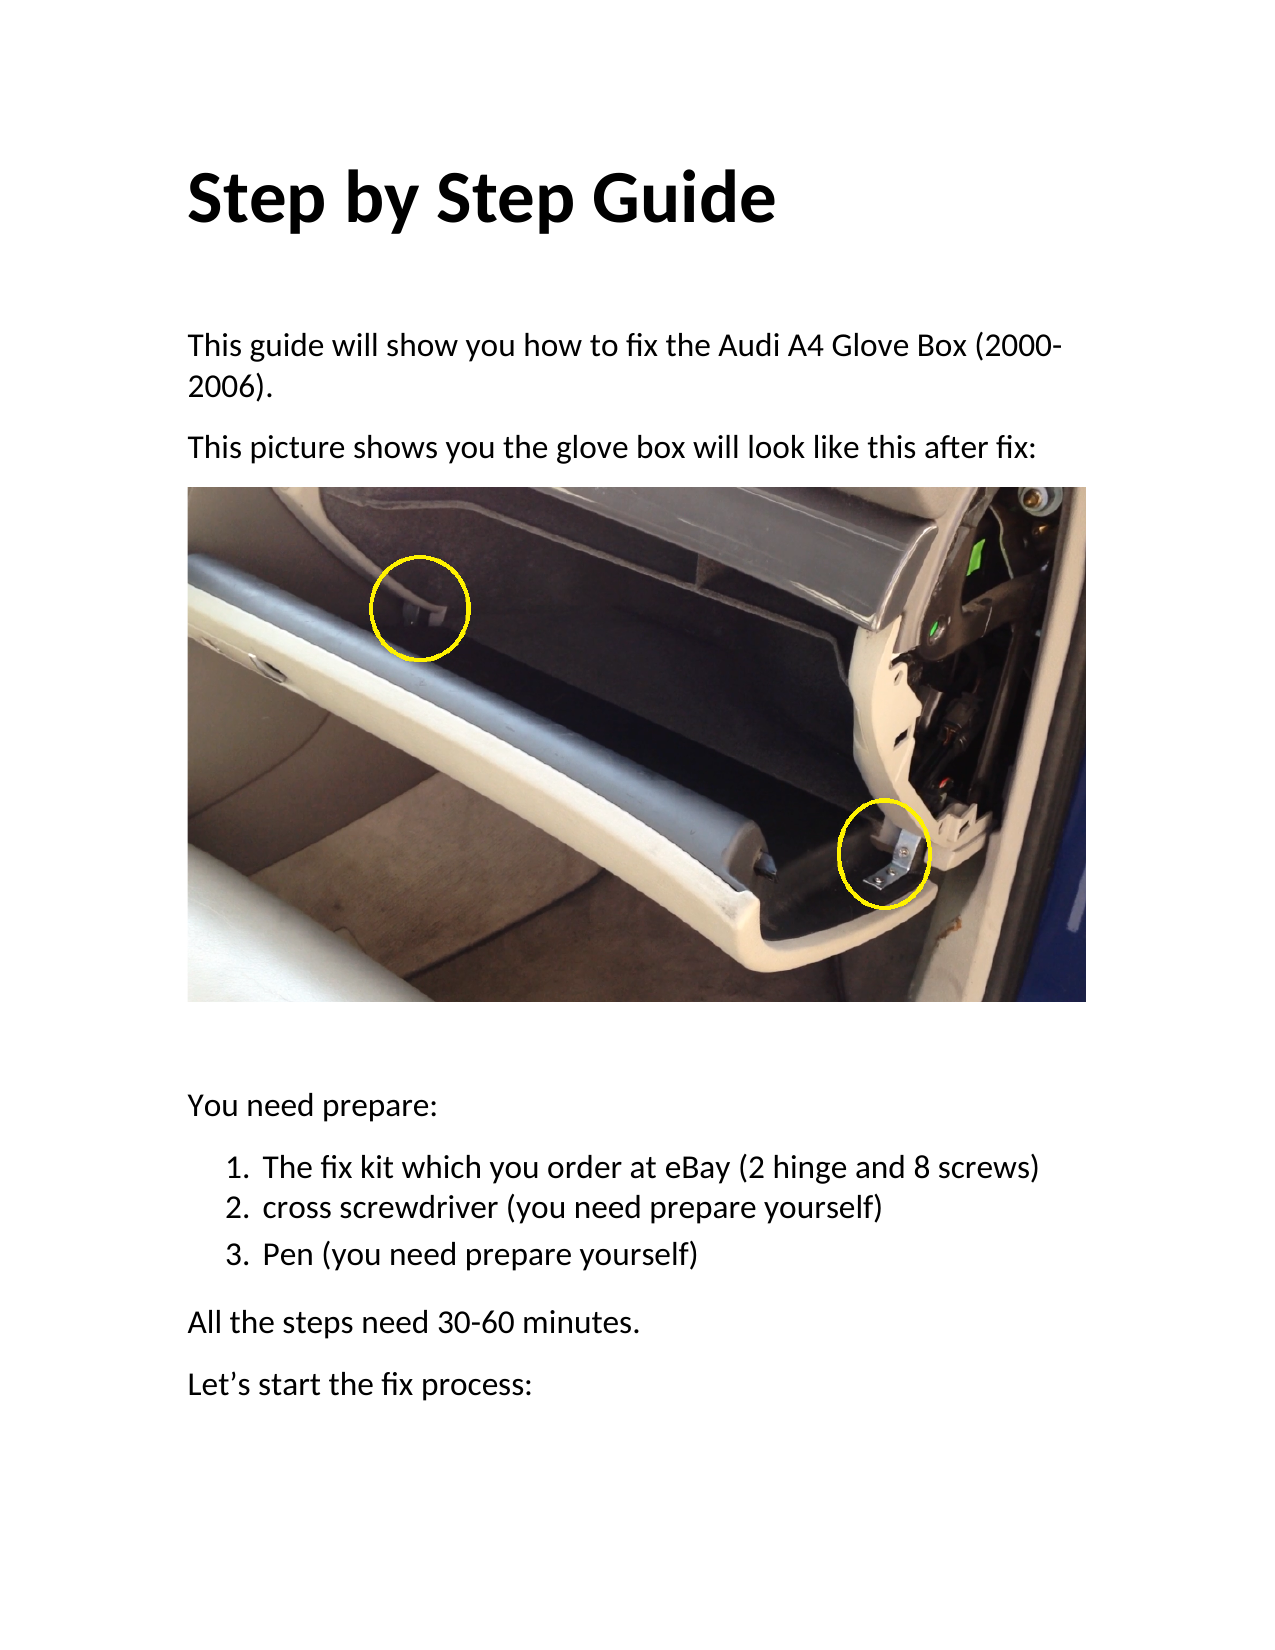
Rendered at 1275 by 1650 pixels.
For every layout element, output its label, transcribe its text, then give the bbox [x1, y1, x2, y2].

text All the steps need 30-60 minutes. [187, 1301, 1087, 1342]
text This picture shows you the glove box will look like this after fix: [187, 426, 1087, 467]
picture [187, 487, 1086, 1002]
text This guide will show you how to fix the Audi A4 Glove Box (2000-2006). [187, 324, 1087, 405]
list Pen (you need prepare yourself) [225, 1233, 1087, 1274]
list The fix kit which you order at eBay (2 hinge and 8 screws) [225, 1146, 1087, 1187]
list cross screwdriver (you need prepare yourself) [225, 1187, 1087, 1227]
text You need prepare: [187, 1084, 1087, 1125]
text Step by Step Guide [187, 150, 1087, 242]
text Let’s start the fix process: [187, 1362, 1087, 1403]
